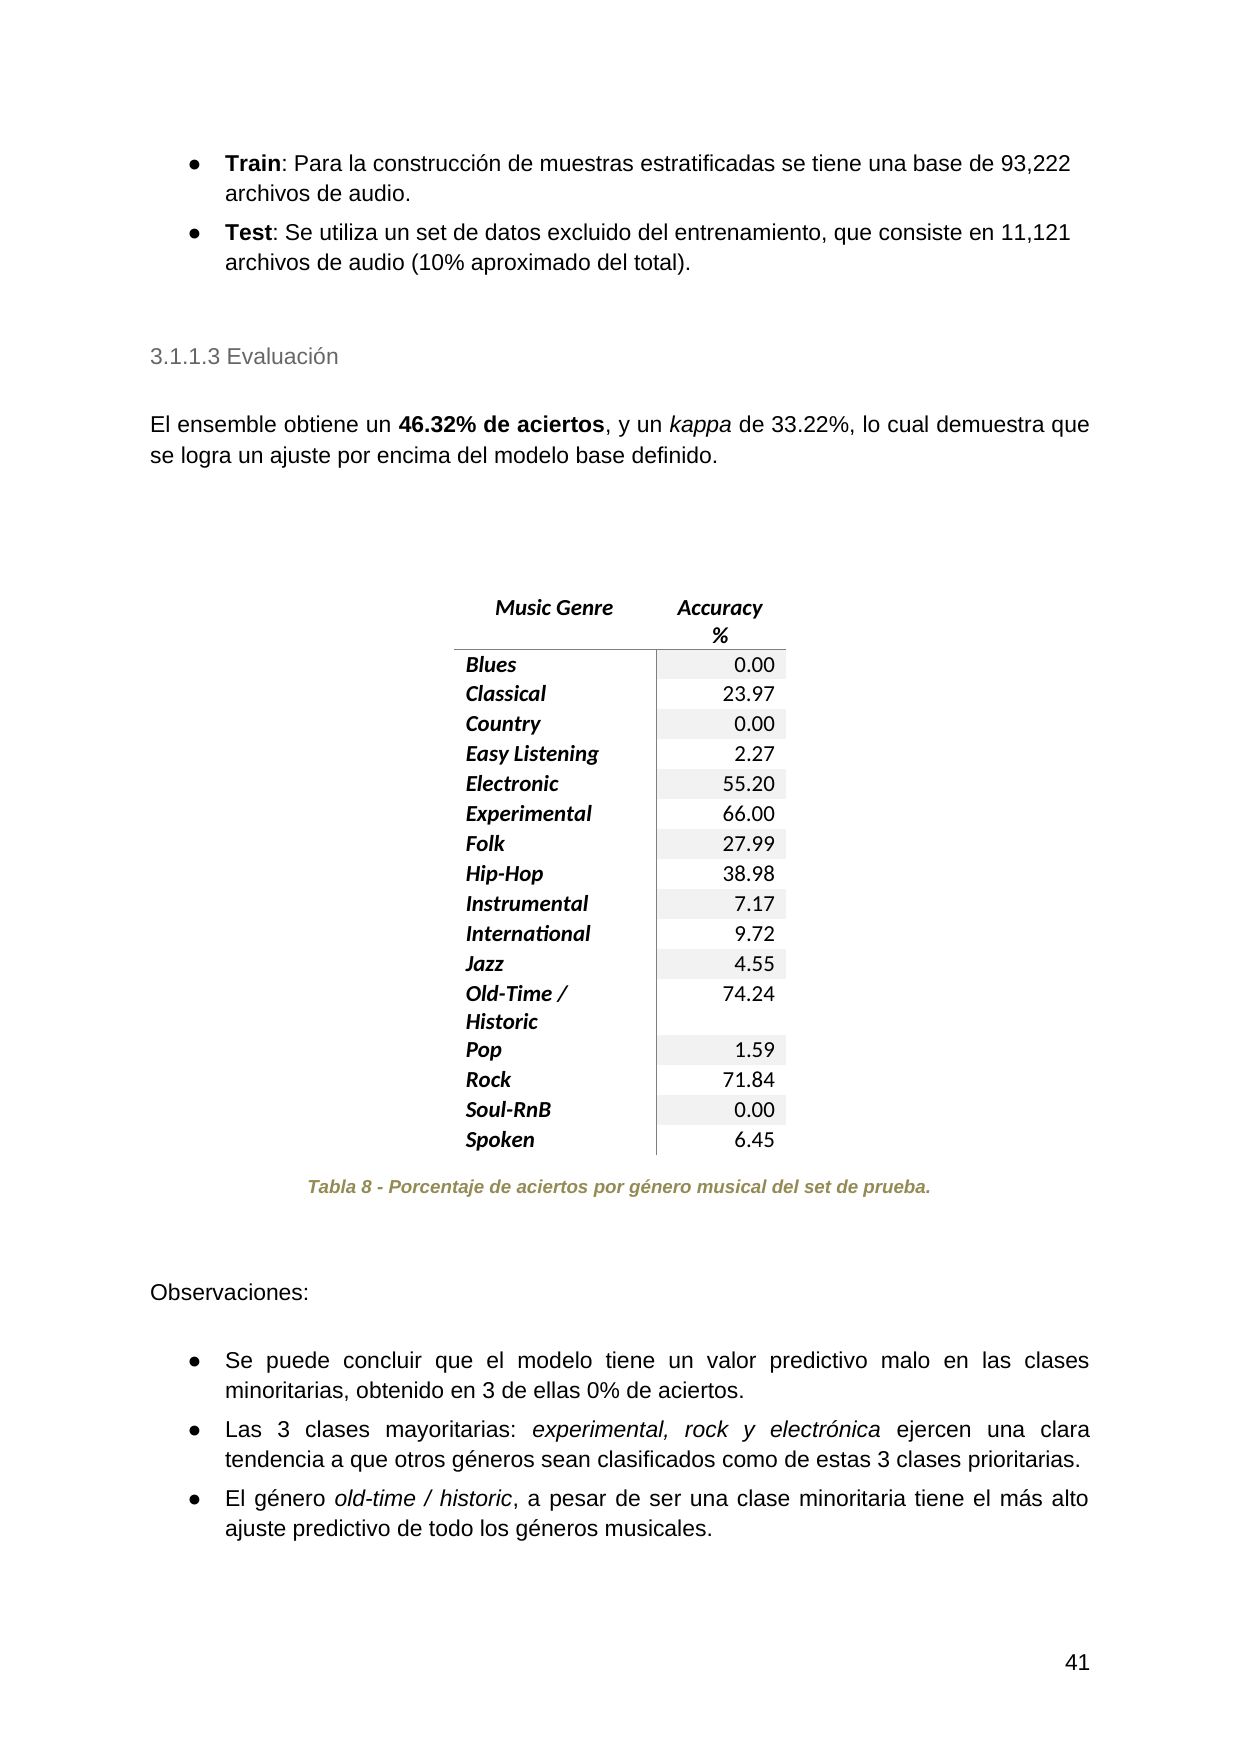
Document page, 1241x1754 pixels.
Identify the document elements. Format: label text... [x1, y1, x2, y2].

table_cell Spoken [454, 1125, 656, 1155]
table_cell 23.97 [657, 679, 786, 709]
list Las 3 clases mayoritarias: experimental, rock y electrónica ejercen una clara tendencia a que otros géneros sean clasificados como de estas 3 clases prioritarias. [187, 1416, 1090, 1472]
table_cell International [454, 919, 656, 949]
text Tabla 8 - Porcentaje de aciertos por género musical del set de prueba. [150, 1176, 1090, 1197]
table_cell 38.98 [657, 859, 786, 889]
table_cell 0.00 [657, 709, 786, 739]
table_header Music Genre [454, 593, 656, 649]
table_cell Old-Time / Historic [454, 979, 656, 1035]
table_cell 27.99 [657, 829, 786, 859]
text El ensemble obtiene un 46.32% de aciertos, y un kappa de 33.22%, lo cual demuestra que se logra un ajuste por encima del modelo base definido. [150, 411, 1090, 468]
table_cell 1.59 [657, 1035, 786, 1065]
table_cell Instrumental [454, 889, 656, 919]
table_cell 7.17 [657, 889, 786, 919]
list El género old-time / historic, a pesar de ser una clase minoritaria tiene el más alto ajuste predictivo de todo los géneros musicales. [187, 1485, 1090, 1541]
list Train: Para la construcción de muestras estratificadas se tiene una base de 93,222 archivos de audio. [187, 150, 1090, 207]
table_cell Soul-RnB [454, 1095, 656, 1125]
table_cell 66.00 [657, 799, 786, 829]
table_cell 55.20 [657, 769, 786, 799]
table_cell Pop [454, 1035, 656, 1065]
table_cell Country [454, 709, 656, 739]
table_cell Folk [454, 829, 656, 859]
subtitle Evaluación [150, 343, 1090, 369]
table_cell 2.27 [657, 739, 786, 769]
table_cell 0.00 [657, 1095, 786, 1125]
table_cell Blues [454, 650, 656, 679]
table_cell 6.45 [657, 1125, 786, 1155]
table_cell Experimental [454, 799, 656, 829]
table_cell 0.00 [657, 650, 786, 679]
table_cell Rock [454, 1065, 656, 1095]
table_cell 74.24 [657, 979, 786, 1035]
table_cell 71.84 [657, 1065, 786, 1095]
table_cell 9.72 [657, 919, 786, 949]
table_cell Electronic [454, 769, 656, 799]
list Test: Se utiliza un set de datos excluido del entrenamiento, que consiste en 11,121 archivos de audio (10% aproximado del total). [187, 219, 1090, 275]
text Observaciones: [150, 1278, 1090, 1305]
table_cell Hip-Hop [454, 859, 656, 889]
table_cell Easy Listening [454, 739, 656, 769]
table_cell 4.55 [657, 949, 786, 979]
table_cell Jazz [454, 949, 656, 979]
table_cell Classical [454, 679, 656, 709]
list Se puede concluir que el modelo tiene un valor predictivo malo en las clases minoritarias, obtenido en 3 de ellas 0% de aciertos. [187, 1347, 1090, 1404]
table_header Accuracy % [656, 593, 786, 649]
